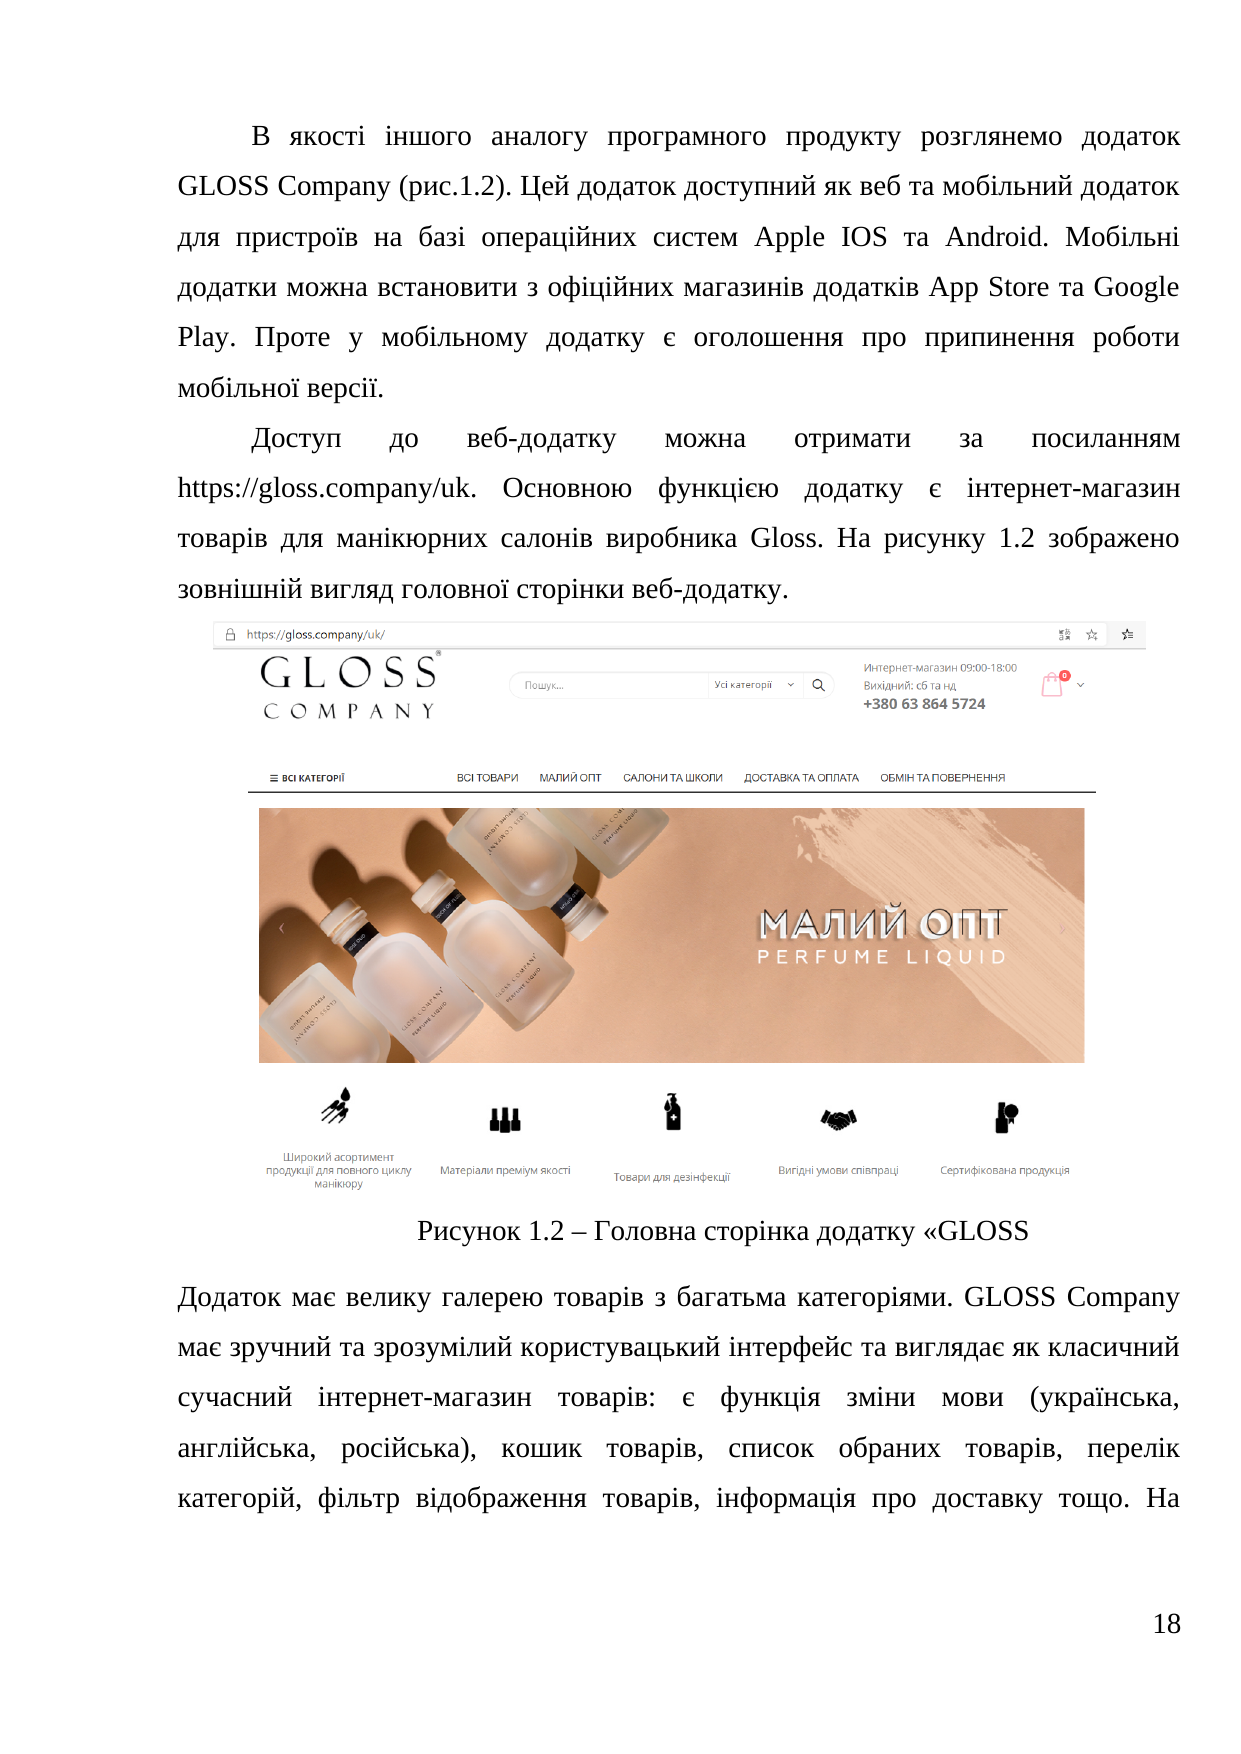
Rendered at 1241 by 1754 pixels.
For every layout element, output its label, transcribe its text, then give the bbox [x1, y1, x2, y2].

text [177, 1279, 1181, 1513]
text В якості іншого аналогу програмного продукту розглянемо додаток GLOSS Company (рис.1.2). Цей додаток доступний як веб та мобільний додаток для пристроїв на базі операційних систем Apple IOS та Android. Мобільні додатки можна встановити з офіційних магазинів додатків App Store та Google Play. Проте у мобільному додатку є оголошення про припинення роботи мобільної версії. [177, 118, 1181, 403]
picture [213, 621, 1146, 1202]
text Доступ до веб-додатку можна отримати за посиланням https://gloss.company/uk. Основною функцією додатку є інтернет-магазин товарів для манікюрних салонів виробника Gloss. На рисунку 1.2 зображено зовнішній вигляд головної сторінки веб-додатку. [177, 420, 1181, 604]
